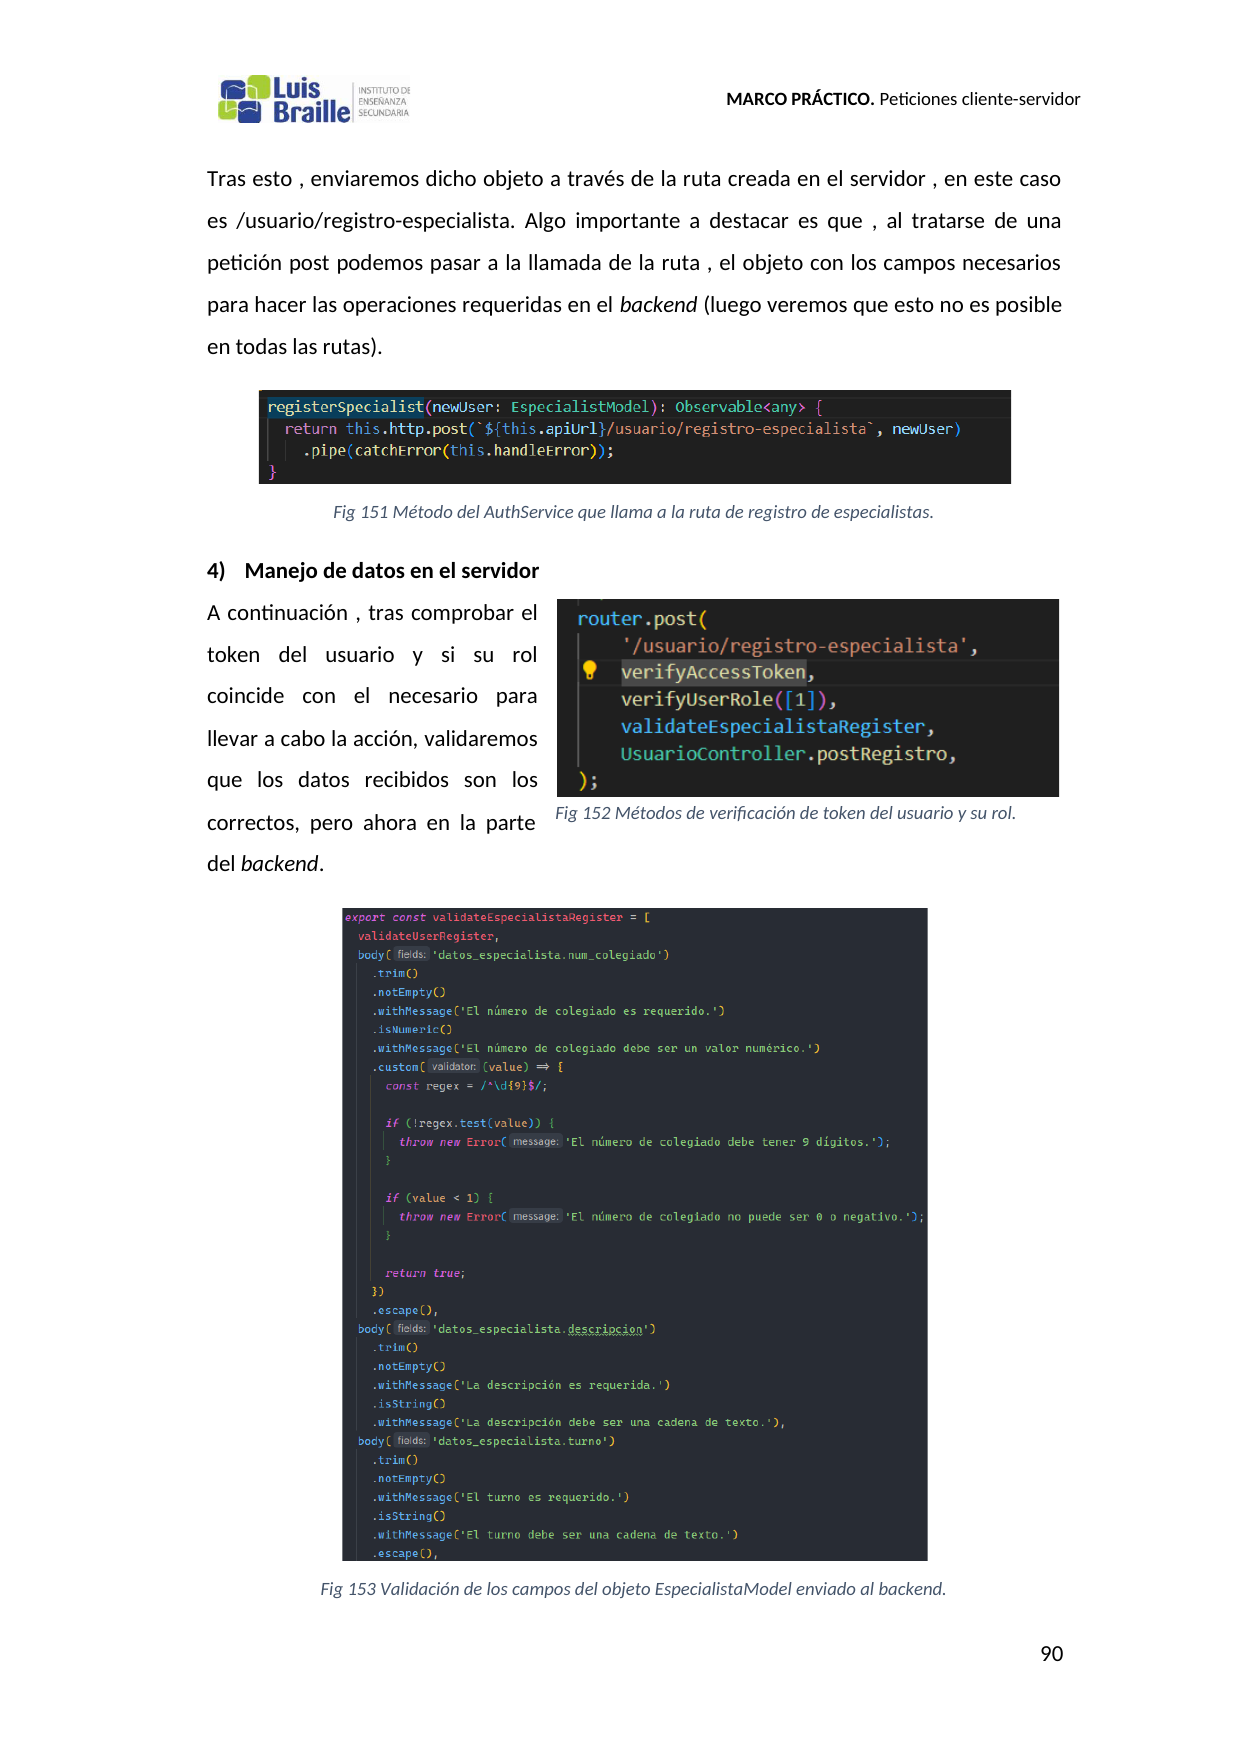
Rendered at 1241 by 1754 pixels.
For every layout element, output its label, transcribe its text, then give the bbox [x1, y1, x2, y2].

text Tras esto , enviaremos dicho objeto a través de la ruta creada en el servidor , en este caso es /usuario/registro-especialista. Algo importante a destacar es que , al tratarse de una petición post podemos pasar a la llamada de la ruta , el objeto con los campos necesarios para hacer las operaciones requeridas en el backend (luego veremos que esto no es posible en todas las rutas). [207, 164, 1063, 360]
list Manejo de datos en el servidor [207, 556, 1063, 584]
picture [556, 599, 1059, 796]
text Fig 153 Validación de los campos del objeto EspecialistaModel enviado al backend. [207, 1577, 1063, 1600]
picture [342, 908, 928, 1561]
picture [258, 390, 1012, 484]
text Fig 151 Método del AuthService que llama a la ruta de registro de especialistas. [207, 501, 1063, 523]
